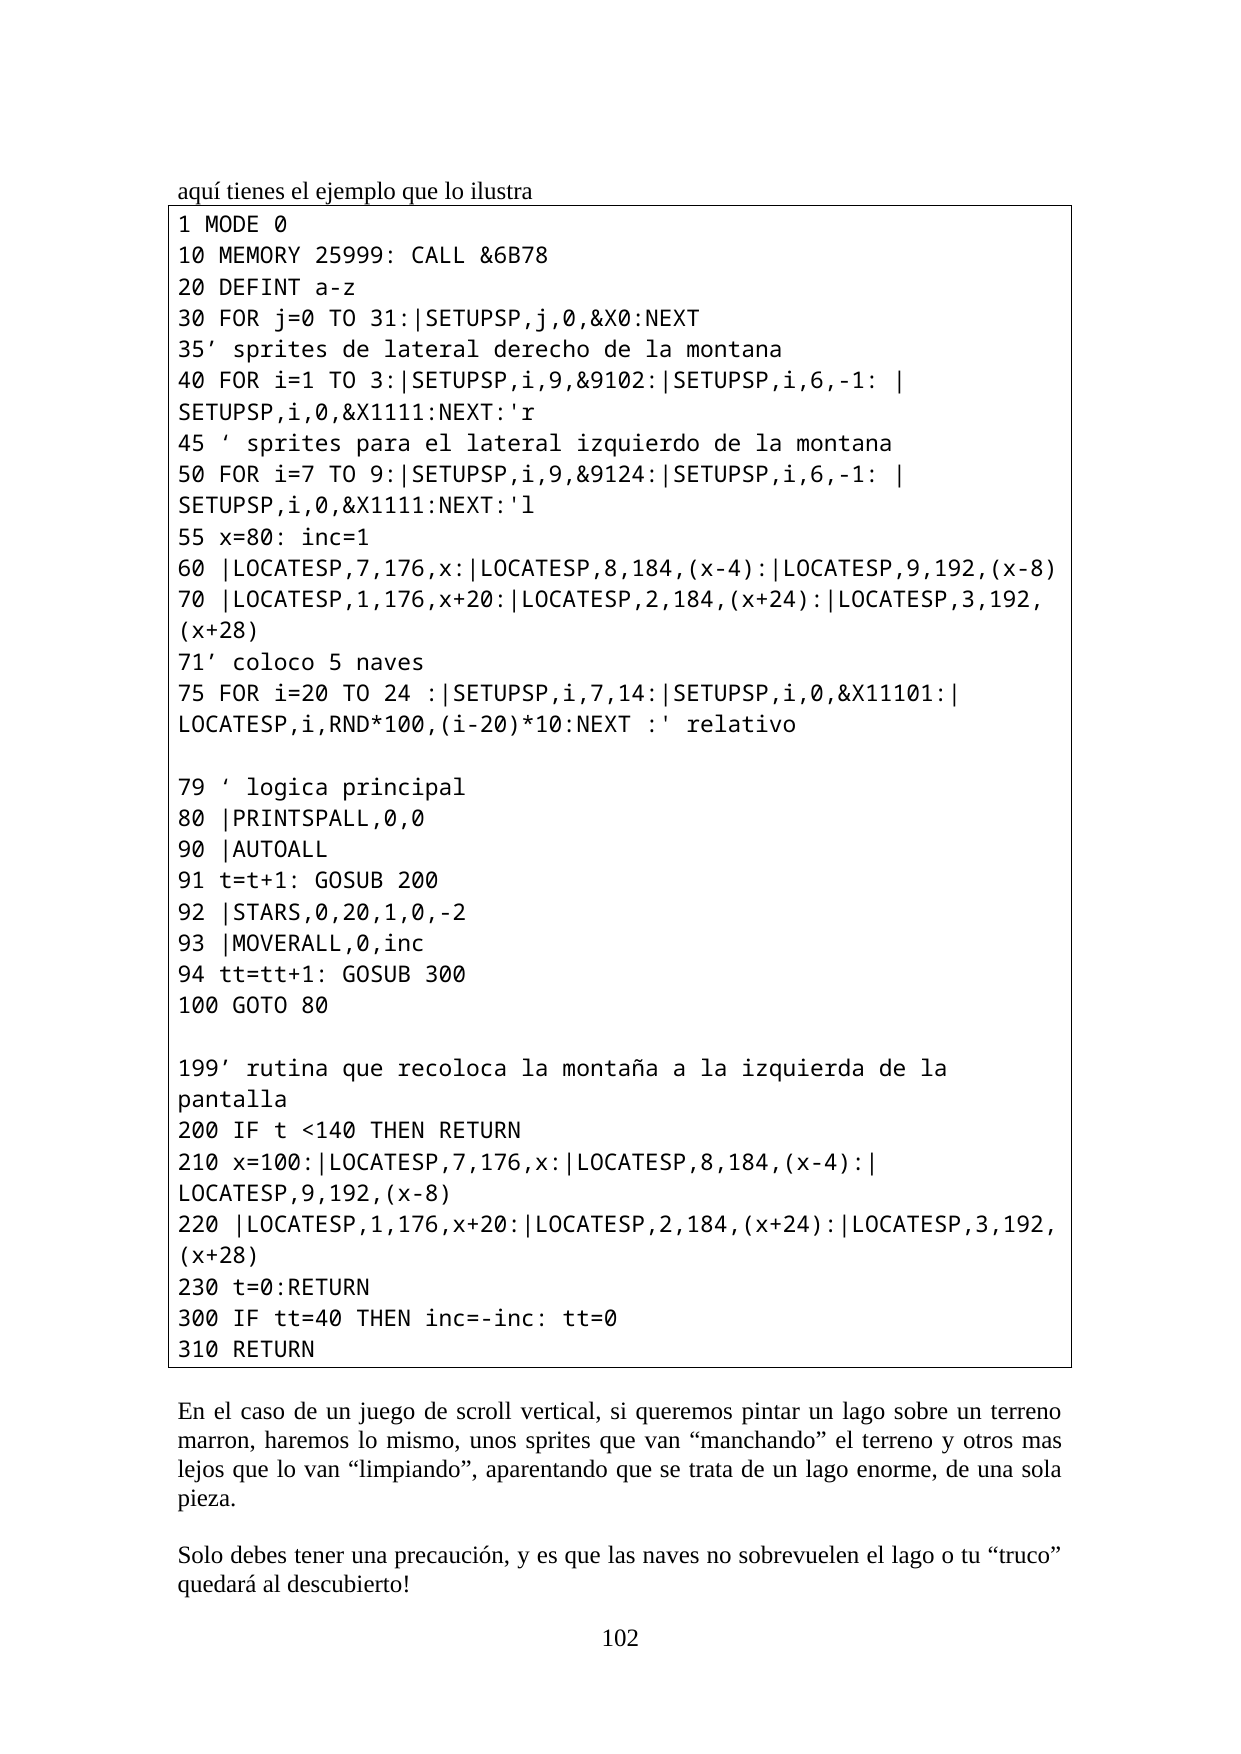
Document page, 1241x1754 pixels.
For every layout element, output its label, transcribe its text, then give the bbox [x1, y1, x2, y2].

text 55 x=80: inc=1 [177, 521, 1063, 552]
text 30 FOR j=0 TO 31:|SETUPSP,j,0,&X0:NEXT [177, 302, 1063, 333]
text 210 x=100:|LOCATESP,7,176,x:|LOCATESP,8,184,(x-4):|LOCATESP,9,192,(x-8) [177, 1146, 1063, 1208]
text 35’ sprites de lateral derecho de la montana [177, 333, 1063, 364]
text 79 ‘ logica principal [177, 771, 1063, 802]
text 20 DEFINT a-z [177, 271, 1063, 302]
text 91 t=t+1: GOSUB 200 [177, 864, 1063, 896]
text 45 ‘ sprites para el lateral izquierdo de la montana [177, 427, 1063, 458]
text 50 FOR i=7 TO 9:|SETUPSP,i,9,&9124:|SETUPSP,i,6,-1: |SETUPSP,i,0,&X1111:NEXT:'l [177, 458, 1063, 521]
text 300 IF tt=40 THEN inc=-inc: tt=0 [177, 1302, 1063, 1330]
text 93 |MOVERALL,0,inc [177, 927, 1063, 958]
text 310 RETURN [169, 1330, 1071, 1367]
text 60 |LOCATESP,7,176,x:|LOCATESP,8,184,(x-4):|LOCATESP,9,192,(x-8) [177, 552, 1063, 583]
text 1 MODE 0 [169, 206, 1071, 239]
text 92 |STARS,0,20,1,0,-2 [177, 896, 1063, 927]
text Solo debes tener una precaución, y es que las naves no sobrevuelen el lago o tu “truco” quedará al descubierto! [177, 1540, 1063, 1598]
text 230 t=0:RETURN [177, 1271, 1063, 1302]
text 80 |PRINTSPALL,0,0 [177, 802, 1063, 833]
text 199’ rutina que recoloca la montaña a la izquierda de la pantalla [177, 1052, 1063, 1114]
text 75 FOR i=20 TO 24 :|SETUPSP,i,7,14:|SETUPSP,i,0,&X11101:|LOCATESP,i,RND*100,(i-20)*10:NEXT :' relativo [177, 677, 1063, 739]
text 100 GOTO 80 [177, 989, 1063, 1021]
text aquí tienes el ejemplo que lo ilustra [177, 176, 1063, 205]
text 10 MEMORY 25999: CALL &6B78 [177, 239, 1063, 271]
text 220 |LOCATESP,1,176,x+20:|LOCATESP,2,184,(x+24):|LOCATESP,3,192,(x+28) [177, 1208, 1063, 1271]
text 71’ coloco 5 naves [177, 646, 1063, 677]
text 40 FOR i=1 TO 3:|SETUPSP,i,9,&9102:|SETUPSP,i,6,-1: |SETUPSP,i,0,&X1111:NEXT:'r [177, 364, 1063, 427]
text En el caso de un juego de scroll vertical, si queremos pintar un lago sobre un terreno marron, haremos lo mismo, unos sprites que van “manchando” el terreno y otros mas lejos que lo van “limpiando”, aparentando que se trata de un lago enorme, de una sola pieza. [177, 1396, 1063, 1511]
text 70 |LOCATESP,1,176,x+20:|LOCATESP,2,184,(x+24):|LOCATESP,3,192,(x+28) [177, 583, 1063, 646]
text 200 IF t <140 THEN RETURN [177, 1114, 1063, 1146]
text 94 tt=tt+1: GOSUB 300 [177, 958, 1063, 989]
text 90 |AUTOALL [177, 833, 1063, 864]
